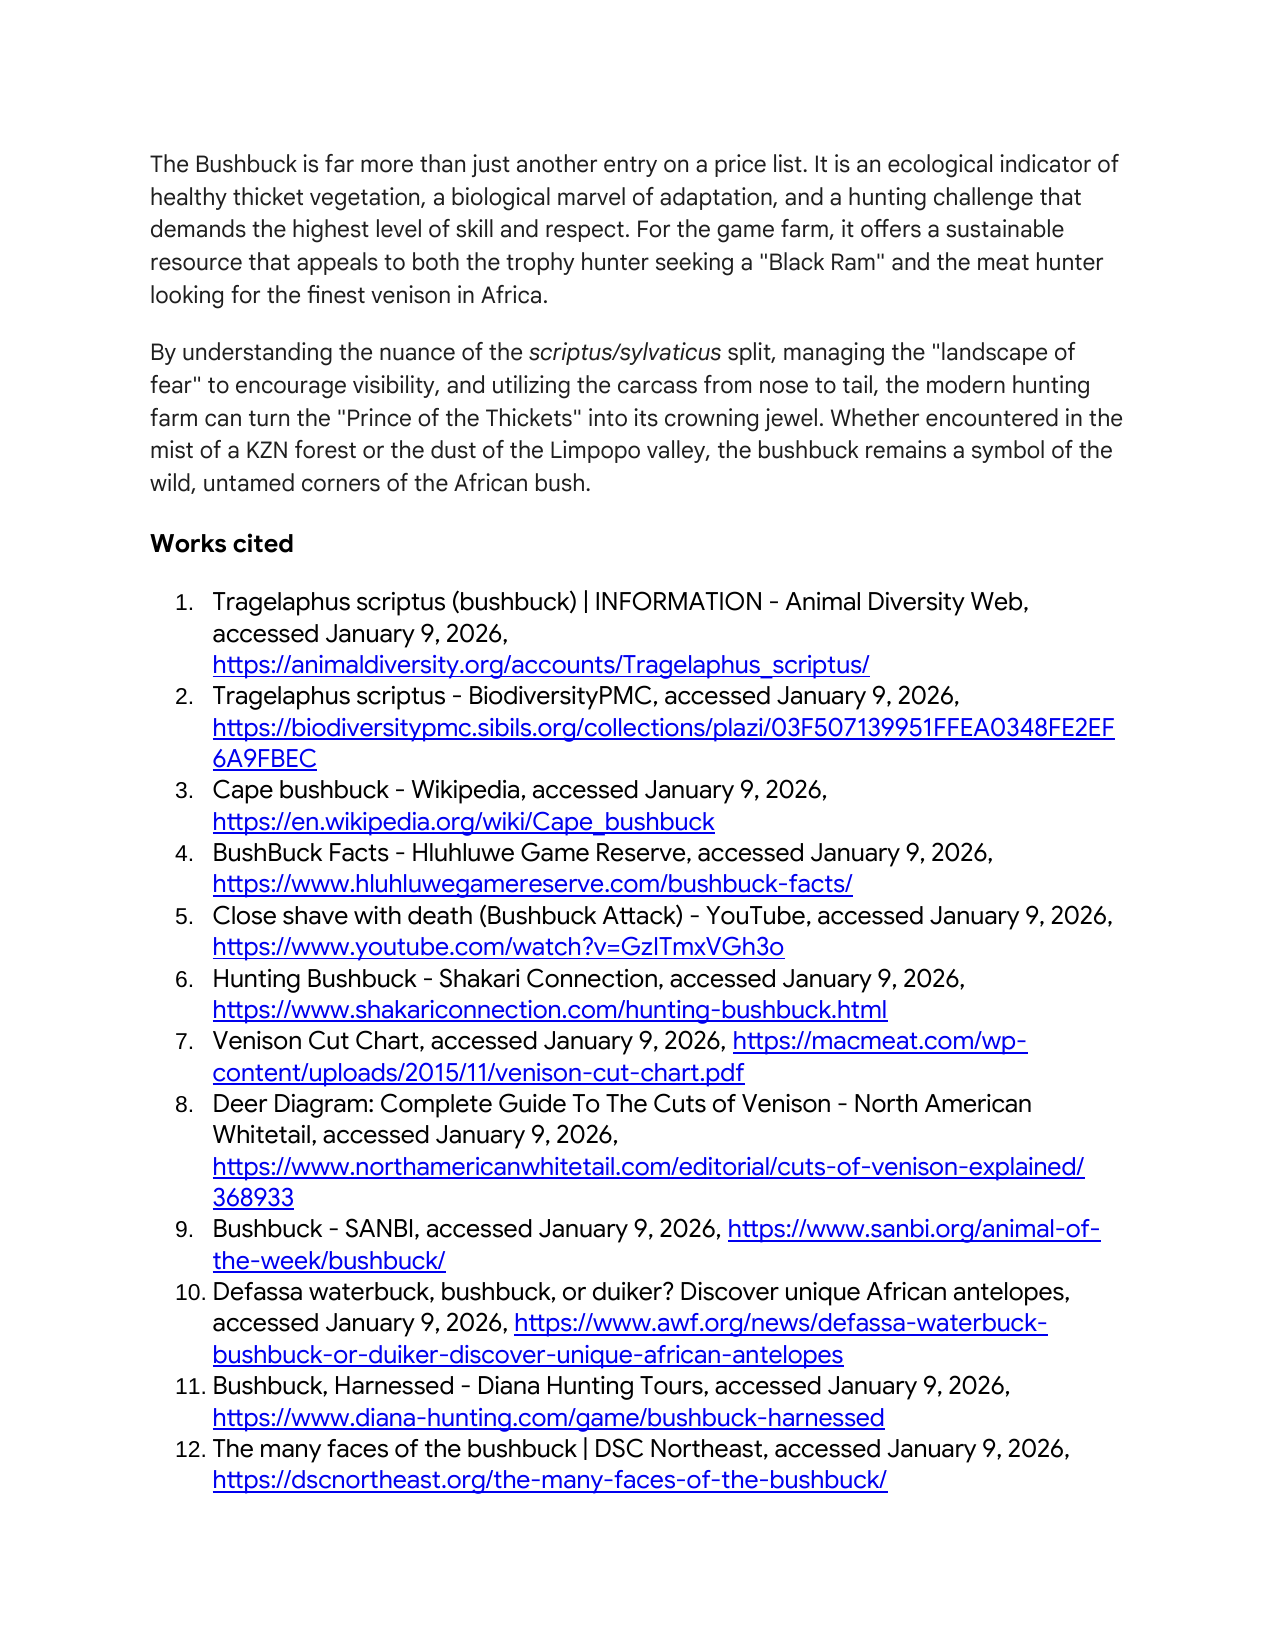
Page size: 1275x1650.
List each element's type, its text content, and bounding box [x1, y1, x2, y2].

list Close shave with death (Bushbuck Attack) - YouTube, accessed January 9, 2026, https://www.youtube.com/watch?v=GzITmxVGh3o [175, 900, 1125, 963]
text By understanding the nuance of the scriptus/sylvaticus split, managing the "landscape of fear" to encourage visibility, and utilizing the carcass from nose to tail, the modern hunting farm can turn the "Prince of the Thickets" into its crowning jewel. Whether encountered in the mist of a KZN forest or the dust of the Limpopo valley, the bushbuck remains a symbol of the wild, untamed corners of the African bush. [150, 338, 1125, 498]
list Tragelaphus scriptus - BiodiversityPMC, accessed January 9, 2026, https://biodiversitypmc.sibils.org/collections/plazi/03F507139951FFEA0348FE2EF6A9FBEC [175, 681, 1125, 775]
list Cape bushbuck - Wikipedia, accessed January 9, 2026, https://en.wikipedia.org/wiki/Cape_bushbuck [175, 775, 1125, 837]
subtitle Works cited [150, 529, 1125, 560]
list Bushbuck - SANBI, accessed January 9, 2026, https://www.sanbi.org/animal-of-the-week/bushbuck/ [175, 1214, 1125, 1276]
list Deer Diagram: Complete Guide To The Cuts of Venison - North American Whitetail, accessed January 9, 2026, https://www.northamericanwhitetail.com/editorial/cuts-of-venison-explained/368933 [175, 1088, 1125, 1214]
list Venison Cut Chart, accessed January 9, 2026, https://macmeat.com/wp-content/uploads/2015/11/venison-cut-chart.pdf [175, 1026, 1125, 1088]
list Defassa waterbuck, bushbuck, or duiker? Discover unique African antelopes, accessed January 9, 2026, https://www.awf.org/news/defassa-waterbuck-bushbuck-or-duiker-discover-unique-african-antelopes [175, 1276, 1125, 1370]
list Hunting Bushbuck - Shakari Connection, accessed January 9, 2026, https://www.shakariconnection.com/hunting-bushbuck.html [175, 963, 1125, 1026]
list The many faces of the bushbuck | DSC Northeast, accessed January 9, 2026, https://dscnortheast.org/the-many-faces-of-the-bushbuck/ [175, 1433, 1125, 1496]
list BushBuck Facts - Hluhluwe Game Reserve, accessed January 9, 2026, https://www.hluhluwegamereserve.com/bushbuck-facts/ [175, 837, 1125, 900]
list Bushbuck, Harnessed - Diana Hunting Tours, accessed January 9, 2026, https://www.diana-hunting.com/game/bushbuck-harnessed [175, 1370, 1125, 1433]
list Tragelaphus scriptus (bushbuck) | INFORMATION - Animal Diversity Web, accessed January 9, 2026, https://animaldiversity.org/accounts/Tragelaphus_scriptus/ [175, 587, 1125, 681]
text The Bushbuck is far more than just another entry on a price list. It is an ecological indicator of healthy thicket vegetation, a biological marvel of adaptation, and a hunting challenge that demands the highest level of skill and respect. For the game farm, it offers a sustainable resource that appeals to both the trophy hunter seeking a "Black Ram" and the meat hunter looking for the finest venison in Africa. [150, 150, 1125, 309]
